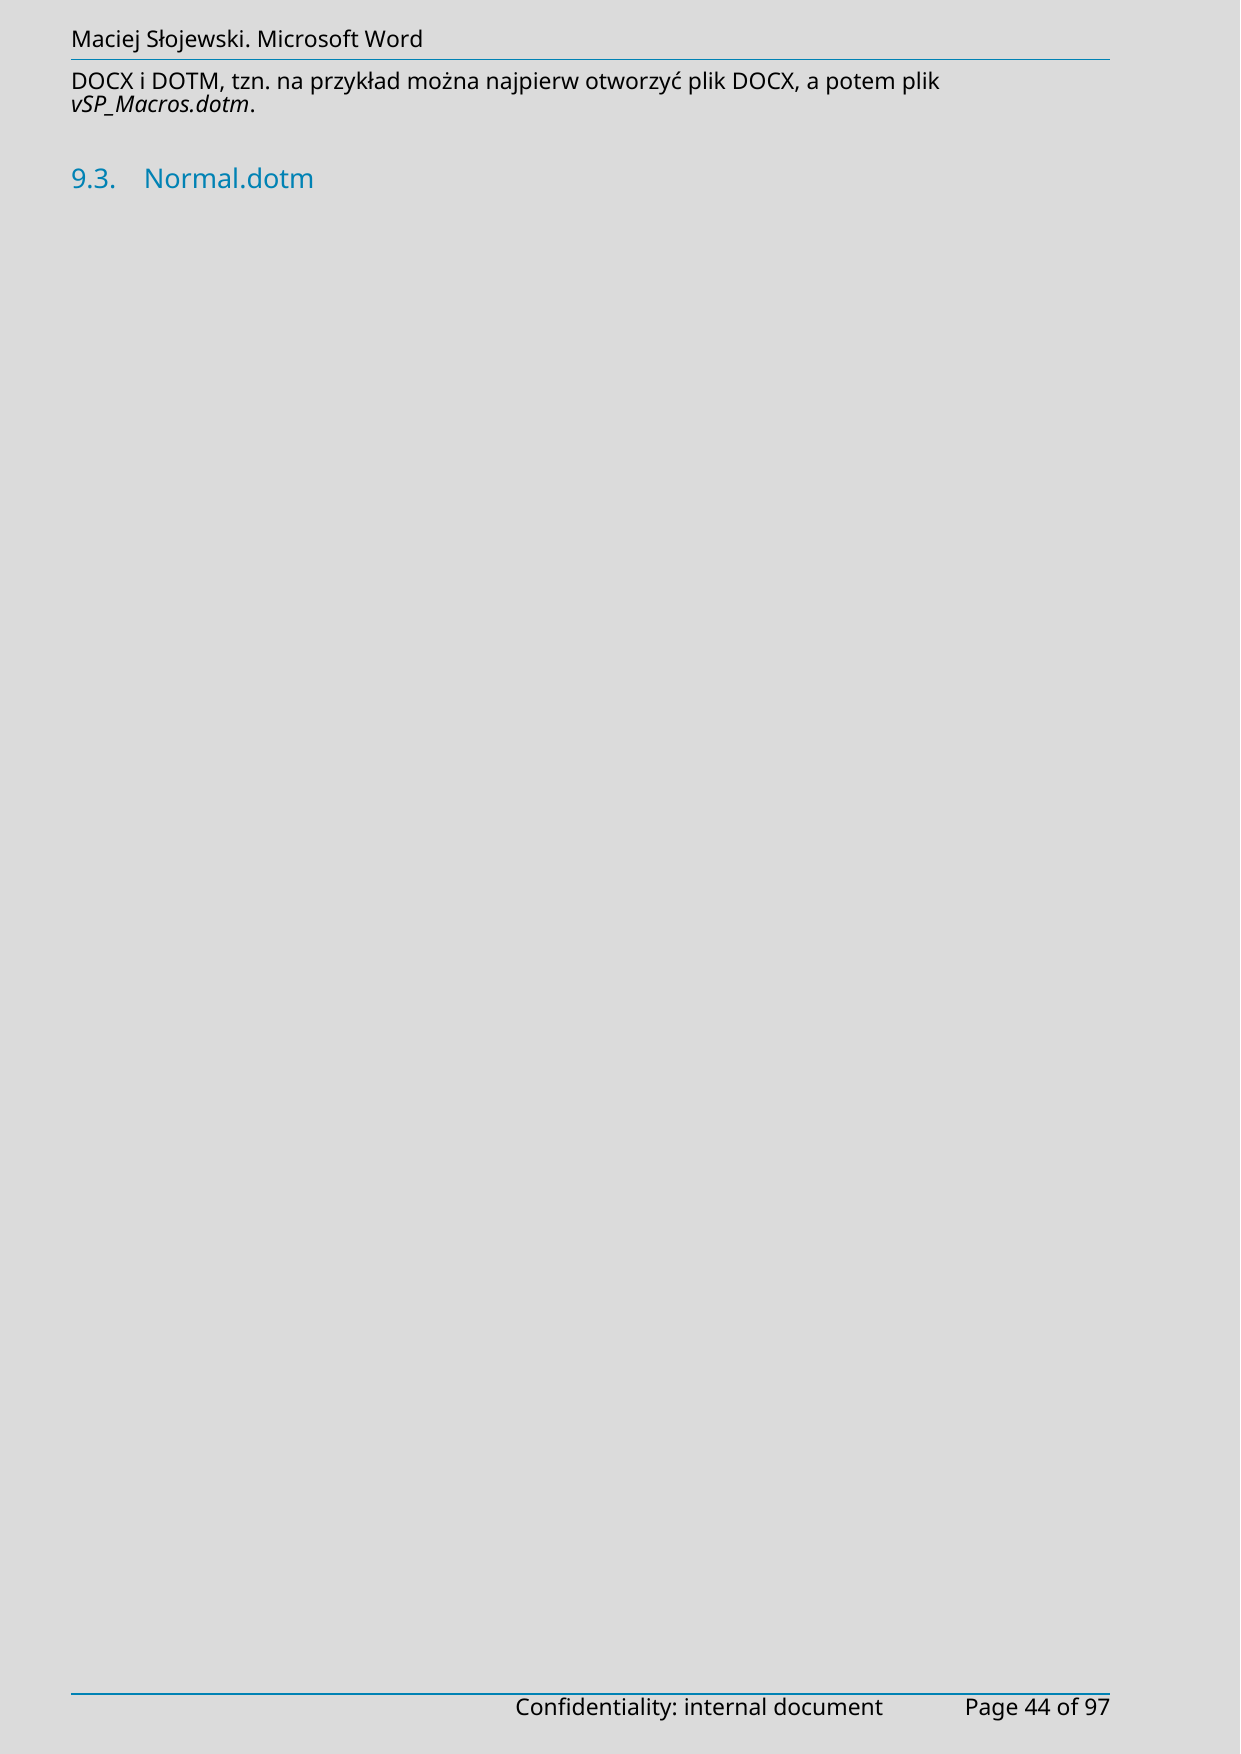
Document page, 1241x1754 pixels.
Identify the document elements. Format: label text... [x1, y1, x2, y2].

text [71, 71, 1110, 117]
subtitle Normal.dotm [71, 167, 1110, 194]
